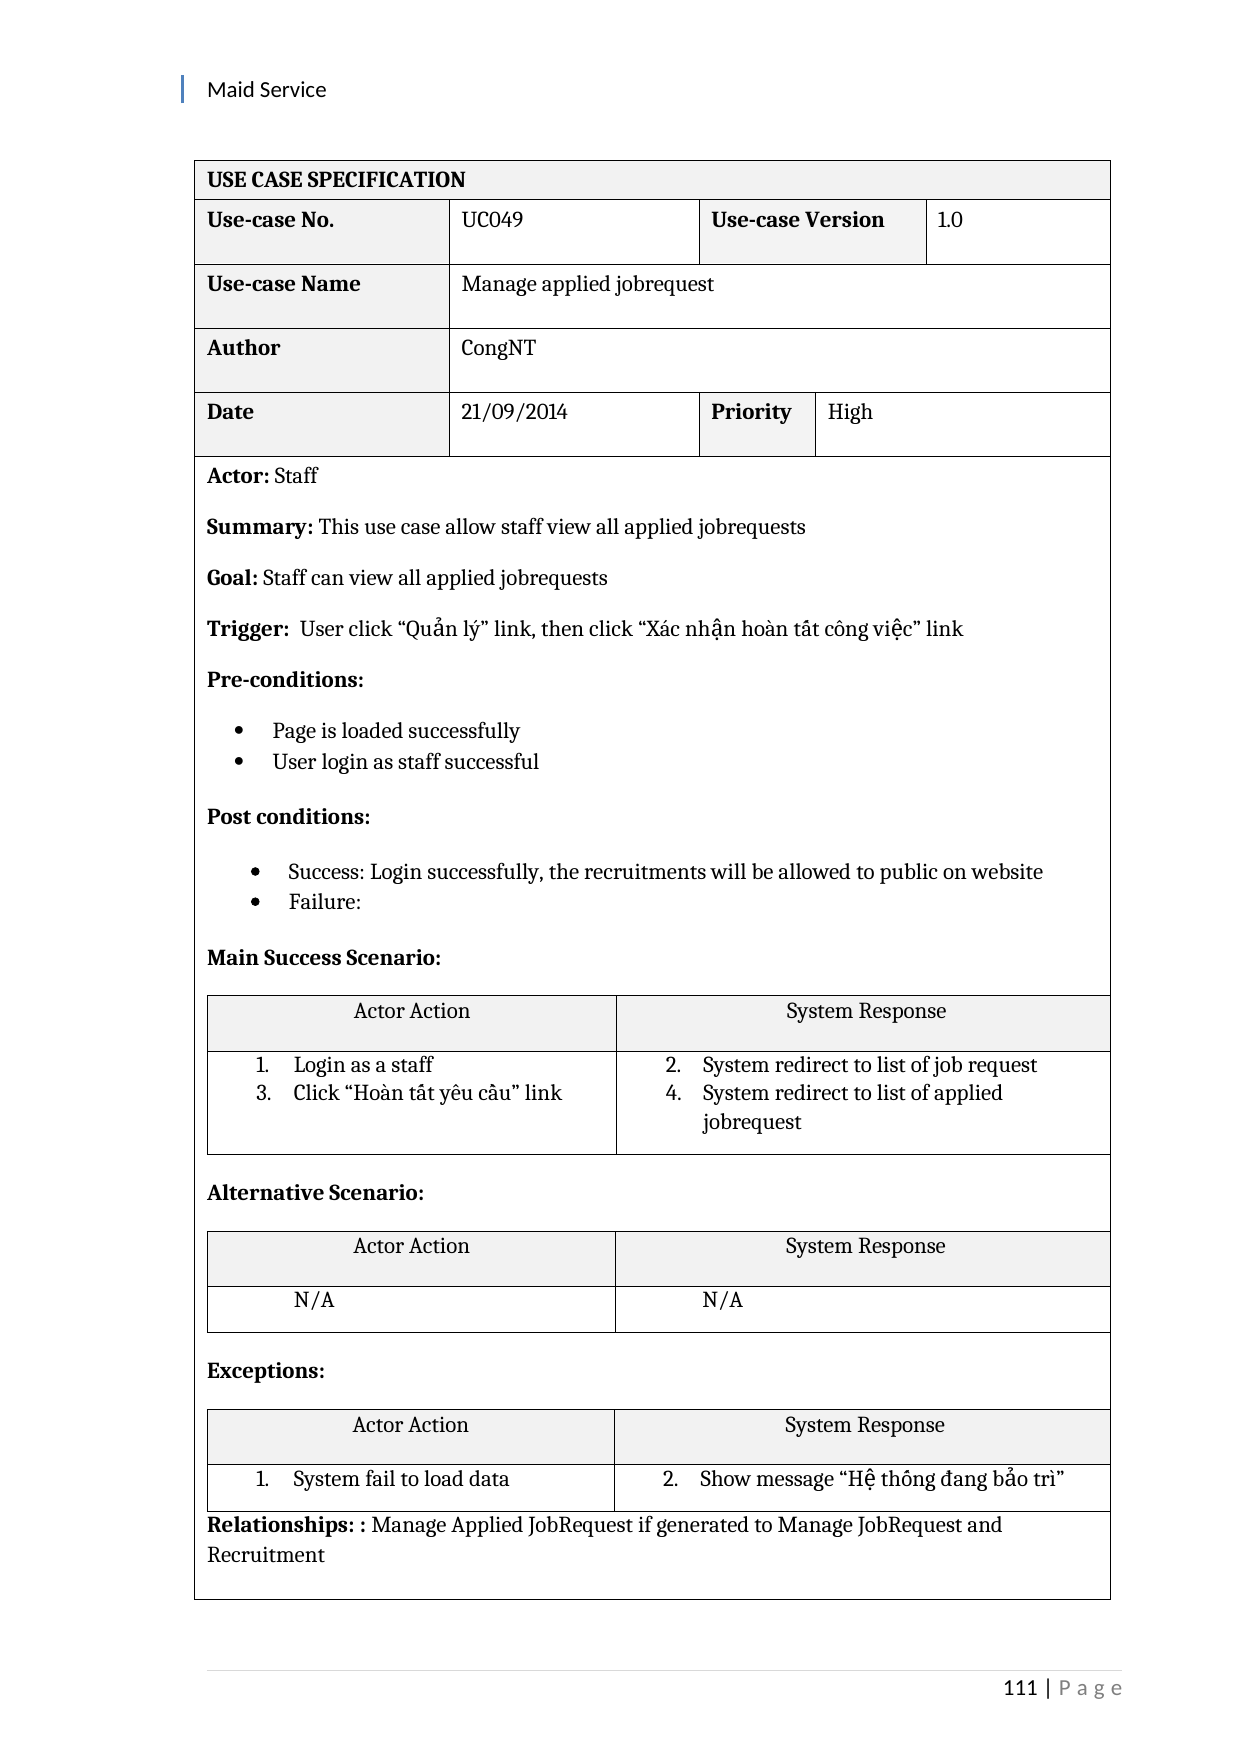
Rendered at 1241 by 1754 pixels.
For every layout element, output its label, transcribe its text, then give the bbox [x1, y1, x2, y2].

table_cell CongNT [450, 329, 1110, 392]
table_cell Use-case Name [195, 265, 449, 328]
table_cell Author [195, 329, 449, 392]
table_cell Date [195, 393, 449, 456]
table_cell Priority [700, 393, 815, 456]
table_cell High [816, 393, 1110, 456]
table_cell Use-case Version [700, 200, 926, 263]
table_header USE CASE SPECIFICATION [195, 161, 1110, 199]
table_cell Manage applied jobrequest [450, 265, 1110, 328]
table_cell UC049 [450, 200, 699, 263]
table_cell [195, 457, 1110, 1599]
table_cell Use-case No. [195, 200, 449, 263]
table_cell 1.0 [927, 200, 1110, 263]
table_cell 21/09/2014 [450, 393, 699, 456]
